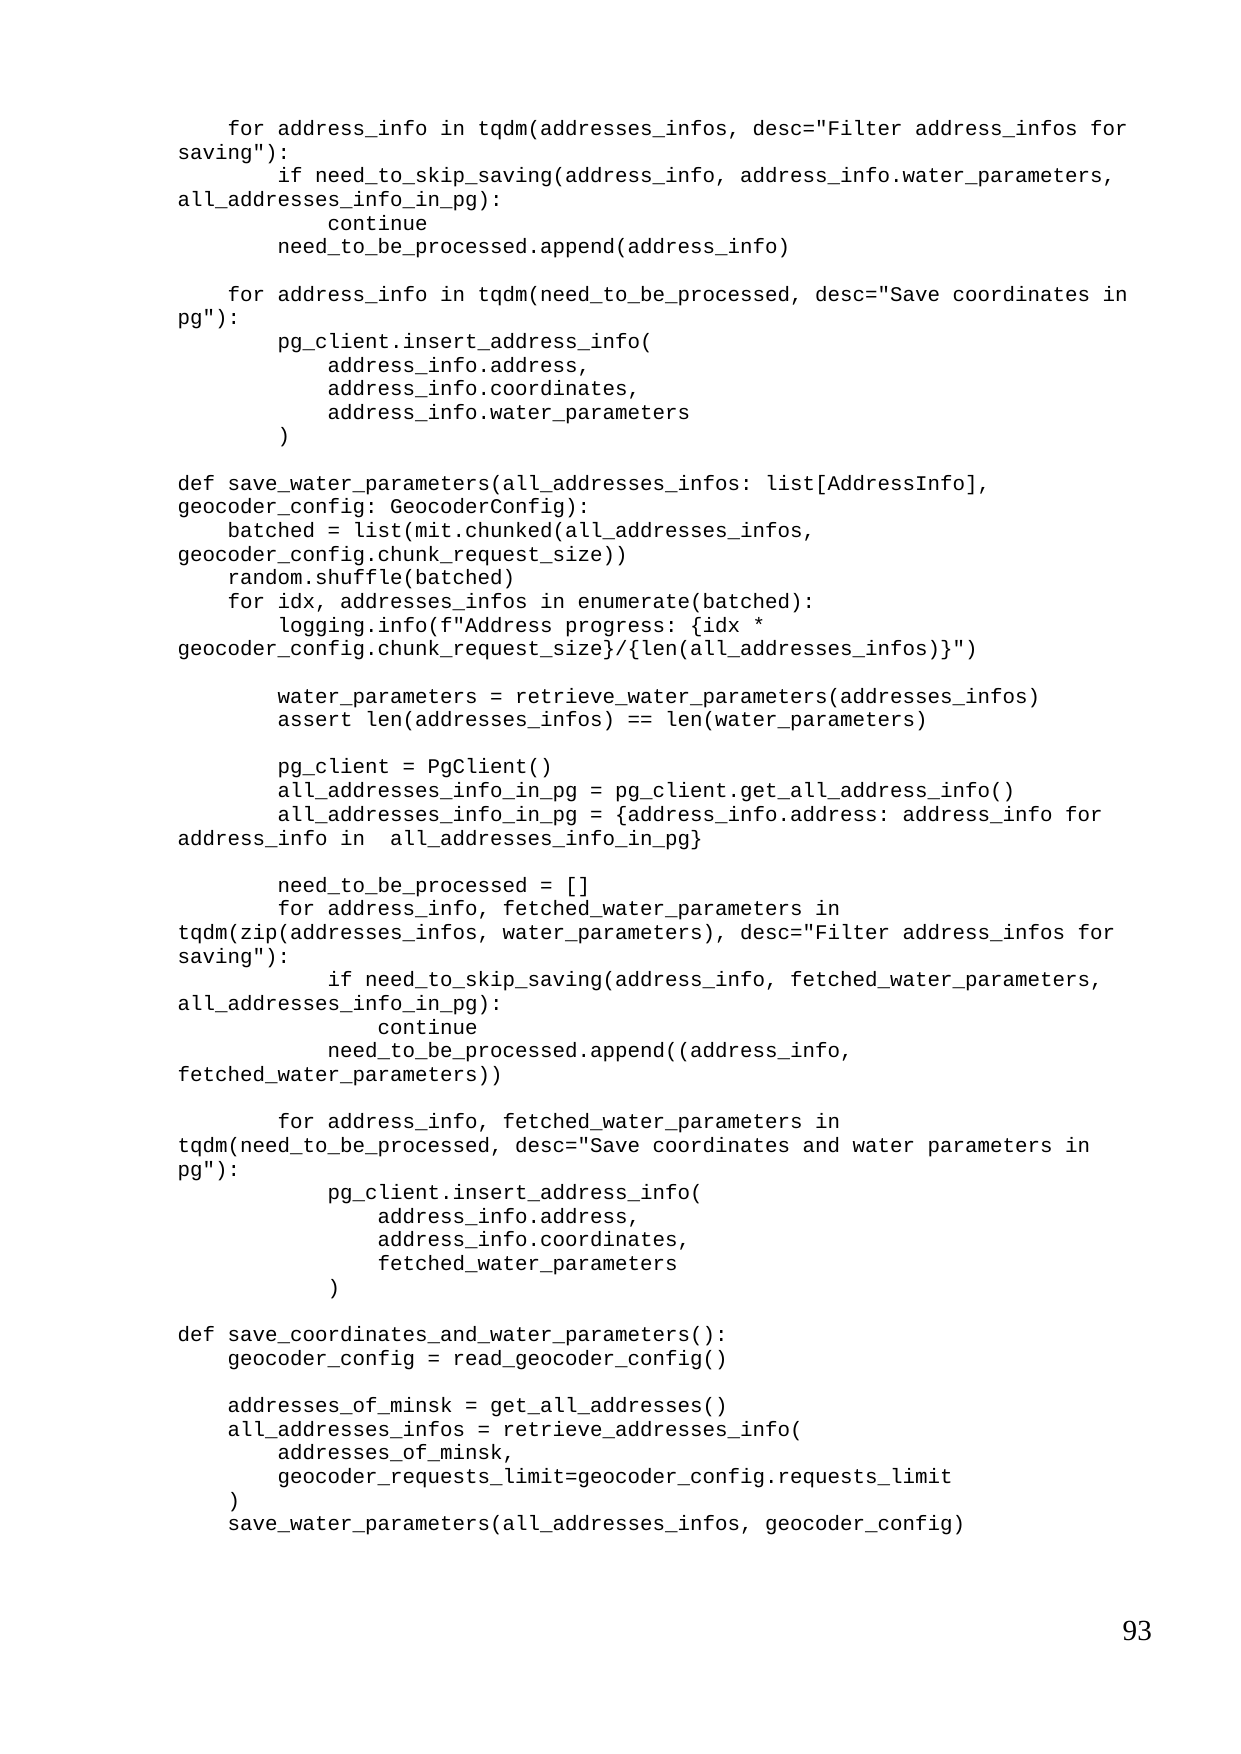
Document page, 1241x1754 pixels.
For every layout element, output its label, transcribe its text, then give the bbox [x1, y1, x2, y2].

text need_to_be_processed.append(address_info) [177, 236, 1152, 260]
text pg_client.insert_address_info( [177, 1182, 1152, 1206]
text addresses_of_minsk, [177, 1442, 1152, 1466]
text address_info.address, [177, 354, 1152, 378]
text addresses_of_minsk = get_all_addresses() [177, 1395, 1152, 1419]
text need_to_be_processed = [] [177, 875, 1152, 898]
text geocoder_requests_limit=geocoder_config.requests_limit [177, 1466, 1152, 1489]
text water_parameters = retrieve_water_parameters(addresses_infos) [177, 686, 1152, 709]
text address_info.coordinates, [177, 378, 1152, 402]
text all_addresses_info_in_pg = {address_info.address: address_info for address_info in all_addresses_info_in_pg} [177, 804, 1152, 851]
text all_addresses_info_in_pg = pg_client.get_all_address_info() [177, 780, 1152, 804]
text def save_water_parameters(all_addresses_infos: list[AddressInfo], geocoder_config: GeocoderConfig): [177, 473, 1152, 520]
text pg_client.insert_address_info( [177, 331, 1152, 354]
text pg_client = PgClient() [177, 757, 1152, 780]
text for idx, addresses_infos in enumerate(batched): [177, 591, 1152, 615]
text continue [177, 213, 1152, 236]
text logging.info(f"Address progress: {idx * geocoder_config.chunk_request_size}/{len(all_addresses_infos)}") [177, 615, 1152, 662]
text if need_to_skip_saving(address_info, address_info.water_parameters, all_addresses_info_in_pg): [177, 165, 1152, 213]
text address_info.water_parameters [177, 402, 1152, 426]
text for address_info in tqdm(addresses_infos, desc="Filter address_infos for saving"): [177, 118, 1152, 165]
text for address_info in tqdm(need_to_be_processed, desc="Save coordinates in pg"): [177, 284, 1152, 331]
text ) [177, 426, 1152, 449]
text batched = list(mit.chunked(all_addresses_infos, geocoder_config.chunk_request_size)) [177, 520, 1152, 567]
text random.shuffle(batched) [177, 567, 1152, 591]
text def save_coordinates_and_water_parameters(): [177, 1324, 1152, 1348]
text geocoder_config = read_geocoder_config() [177, 1348, 1152, 1371]
text for address_info, fetched_water_parameters in tqdm(need_to_be_processed, desc="Save coordinates and water parameters in pg"): [177, 1111, 1152, 1182]
text all_addresses_infos = retrieve_addresses_info( [177, 1419, 1152, 1442]
text address_info.address, [177, 1206, 1152, 1229]
text need_to_be_processed.append((address_info, fetched_water_parameters)) [177, 1040, 1152, 1088]
text fetched_water_parameters [177, 1253, 1152, 1277]
text ) [177, 1489, 1152, 1513]
text save_water_parameters(all_addresses_infos, geocoder_config) [177, 1513, 1152, 1537]
text continue [177, 1017, 1152, 1040]
text ) [177, 1277, 1152, 1300]
text for address_info, fetched_water_parameters in tqdm(zip(addresses_infos, water_parameters), desc="Filter address_infos for saving"): [177, 898, 1152, 969]
text if need_to_skip_saving(address_info, fetched_water_parameters, all_addresses_info_in_pg): [177, 969, 1152, 1017]
text address_info.coordinates, [177, 1229, 1152, 1253]
text assert len(addresses_infos) == len(water_parameters) [177, 709, 1152, 733]
